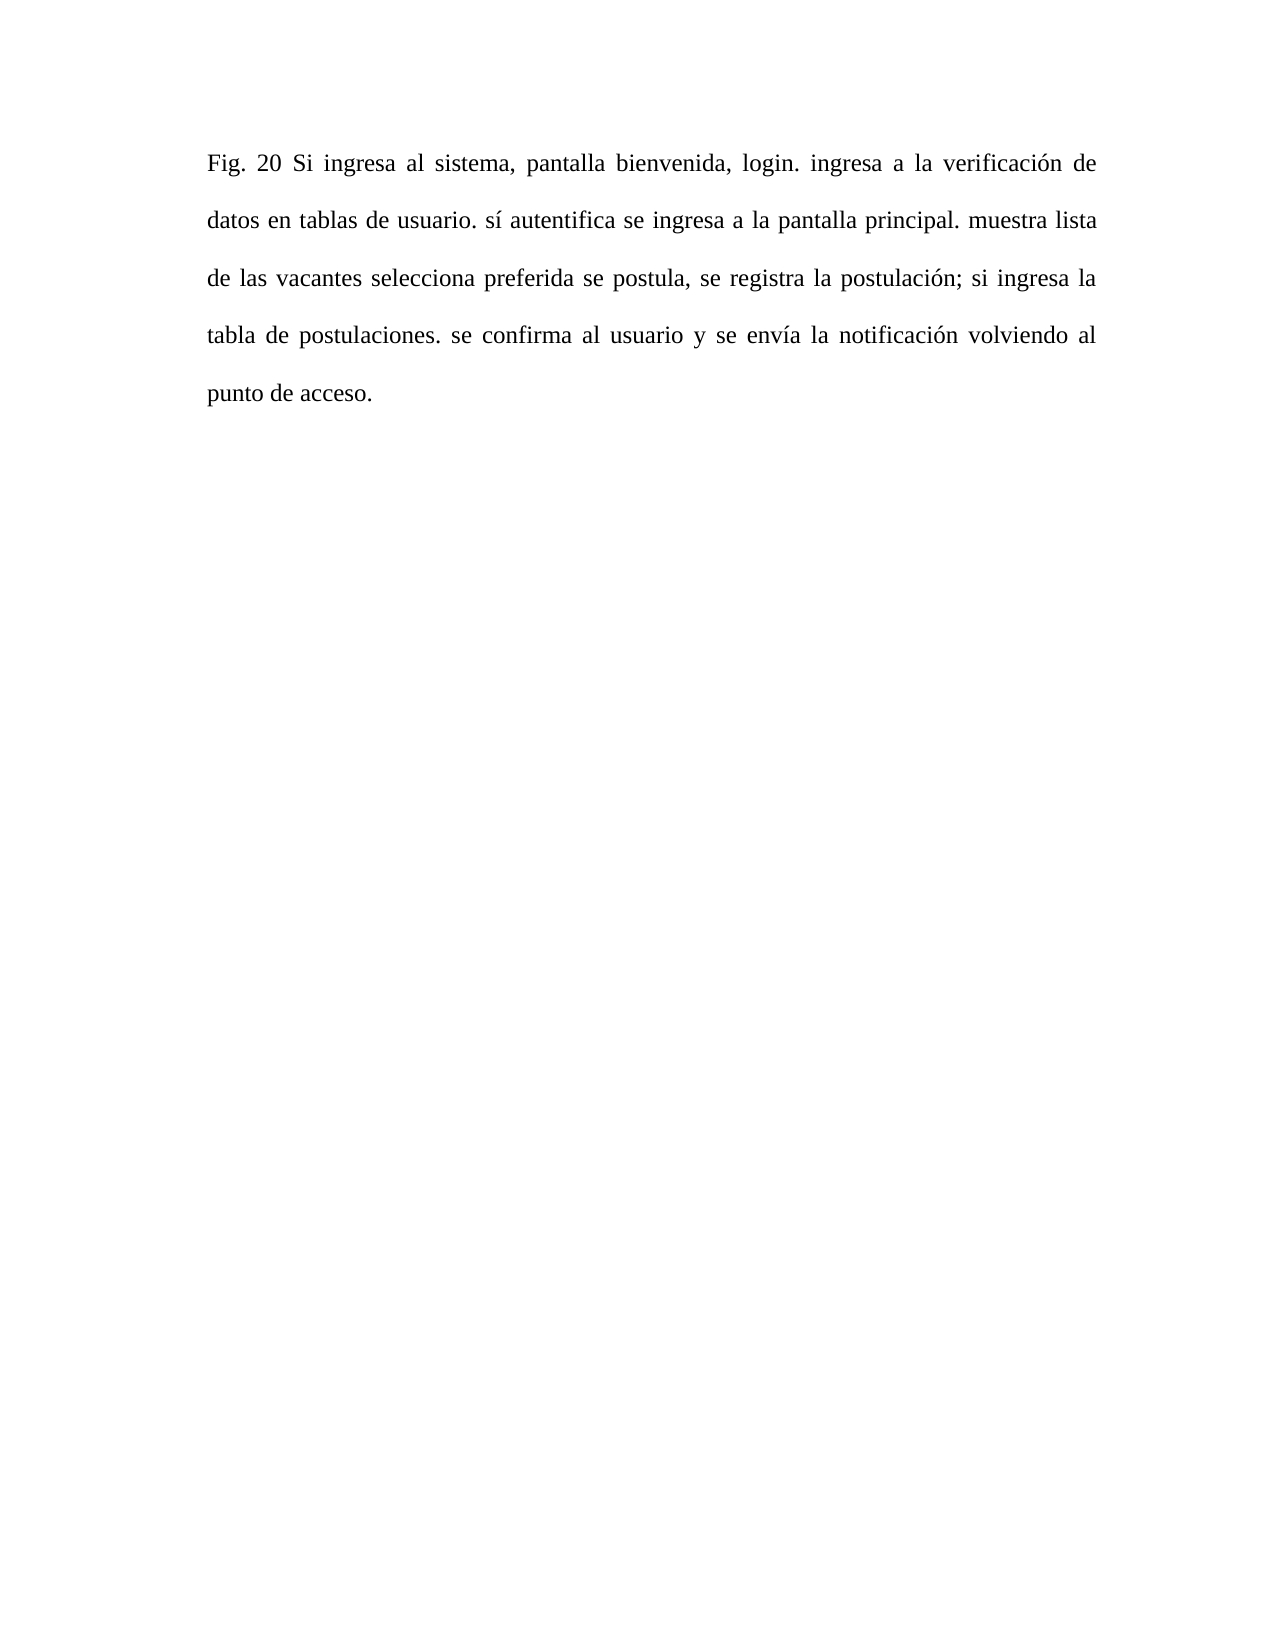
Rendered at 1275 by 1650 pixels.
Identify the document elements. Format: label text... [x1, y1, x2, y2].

text Fig. 20 Si ingresa al sistema, pantalla bienvenida, login. ingresa a la verificación de datos en tablas de usuario. sí autentifica se ingresa a la pantalla principal. muestra lista de las vacantes selecciona preferida se postula, se registra la postulación; si ingresa la tabla de postulaciones. se confirma al usuario y se envía la notificación volviendo al punto de acceso. [207, 148, 1098, 406]
